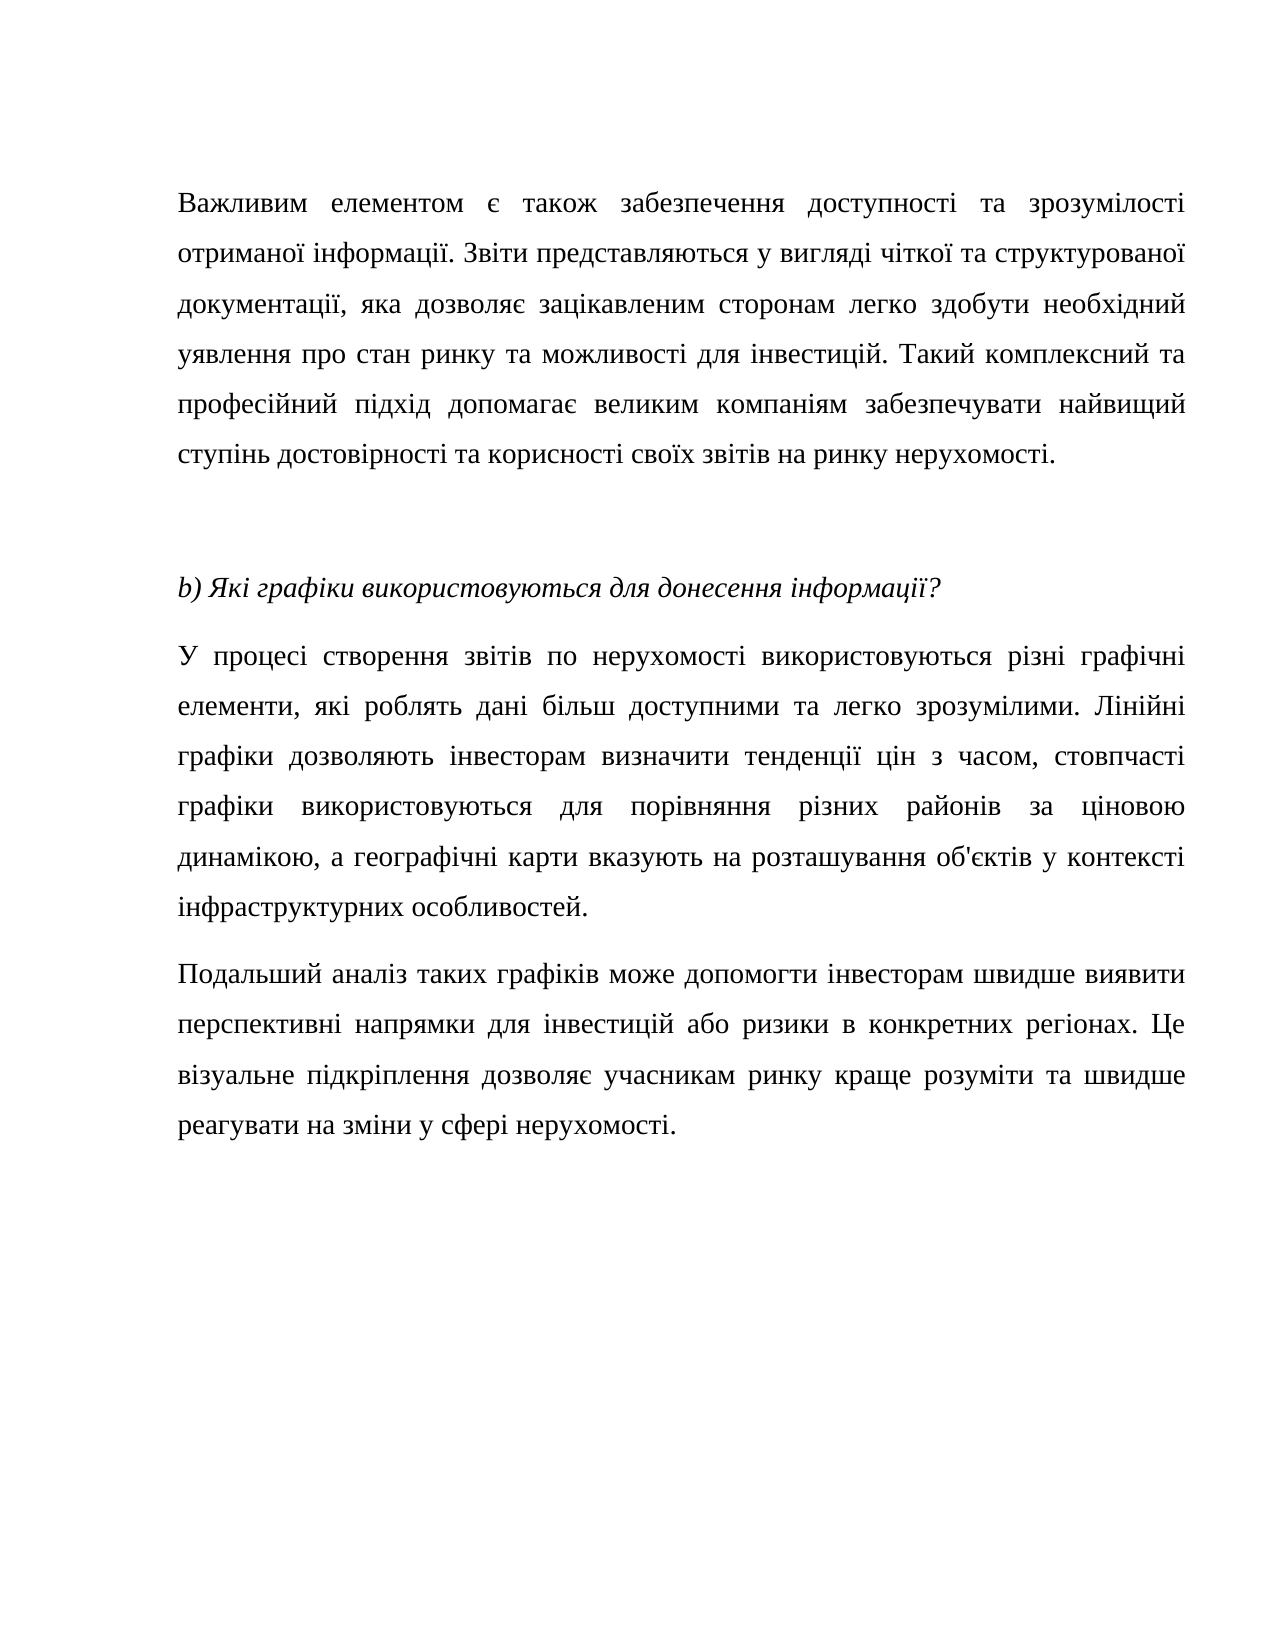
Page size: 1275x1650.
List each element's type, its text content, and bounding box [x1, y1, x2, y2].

text Важливим елементом є також забезпечення доступності та зрозумілості отриманої інформації. Звіти представляються у вигляді чіткої та структурованої документації, яка дозволяє зацікавленим сторонам легко здобути необхідний уявлення про стан ринку та можливості для інвестицій. Такий комплексний та професійний підхід допомагає великим компаніям забезпечувати найвищий ступінь достовірності та корисності своїх звітів на ринку нерухомості. [177, 185, 1186, 470]
text b) Які графіки використовуються для донесення інформації? [177, 571, 1186, 604]
text У процесі створення звітів по нерухомості використовуються різні графічні елементи, які роблять дані більш доступними та легко зрозумілими. Лінійні графіки дозволяють інвесторам визначити тенденції цін з часом, стовпчасті графіки використовуються для порівняння різних районів за ціновою динамікою, а географічні карти вказують на розташування об'єктів у контексті інфраструктурних особливостей. [177, 638, 1186, 923]
text Подальший аналіз таких графіків може допомогти інвесторам швидше виявити перспективні напрямки для інвестицій або ризики в конкретних регіонах. Це візуальне підкріплення дозволяє учасникам ринку краще розуміти та швидше реагувати на зміни у сфері нерухомості. [177, 956, 1186, 1141]
